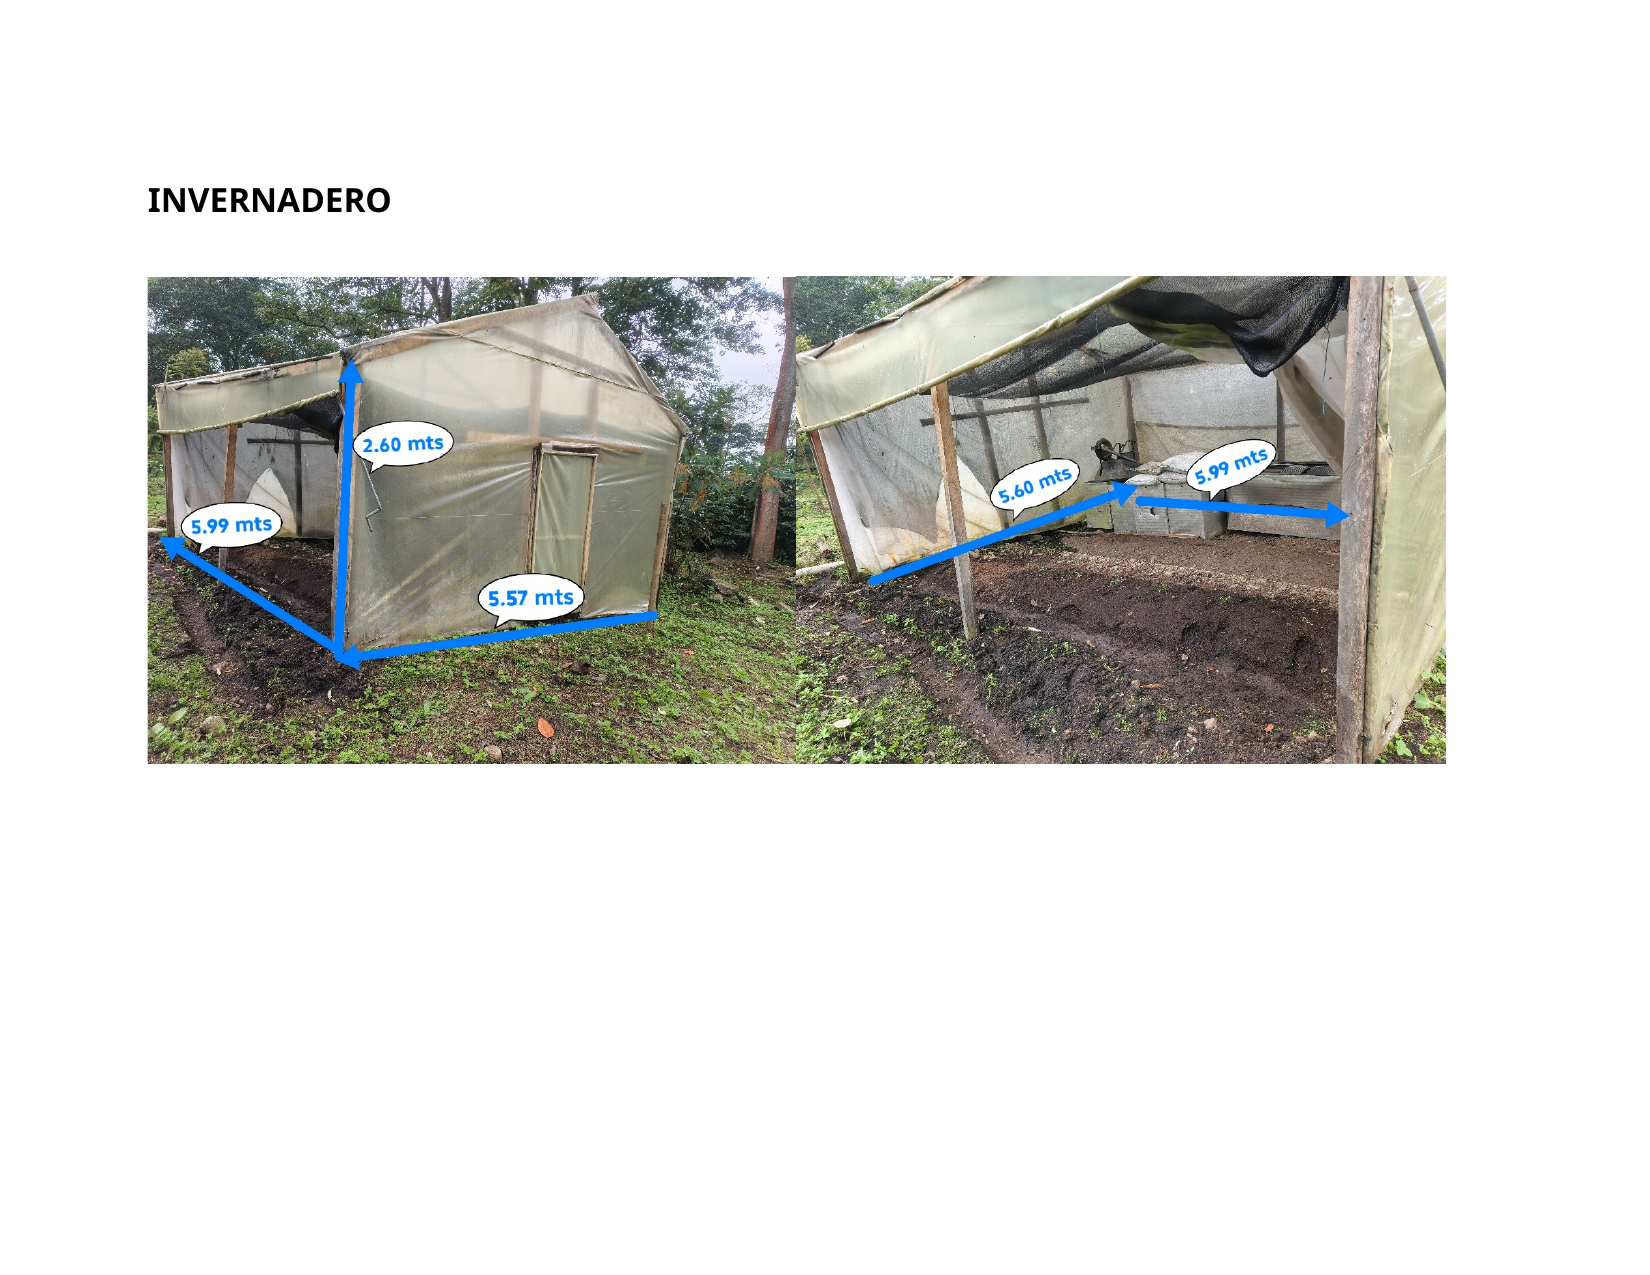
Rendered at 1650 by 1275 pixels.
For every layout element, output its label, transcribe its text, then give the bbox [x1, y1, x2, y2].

subtitle INVERNADERO [148, 177, 1502, 223]
picture [147, 276, 1447, 764]
